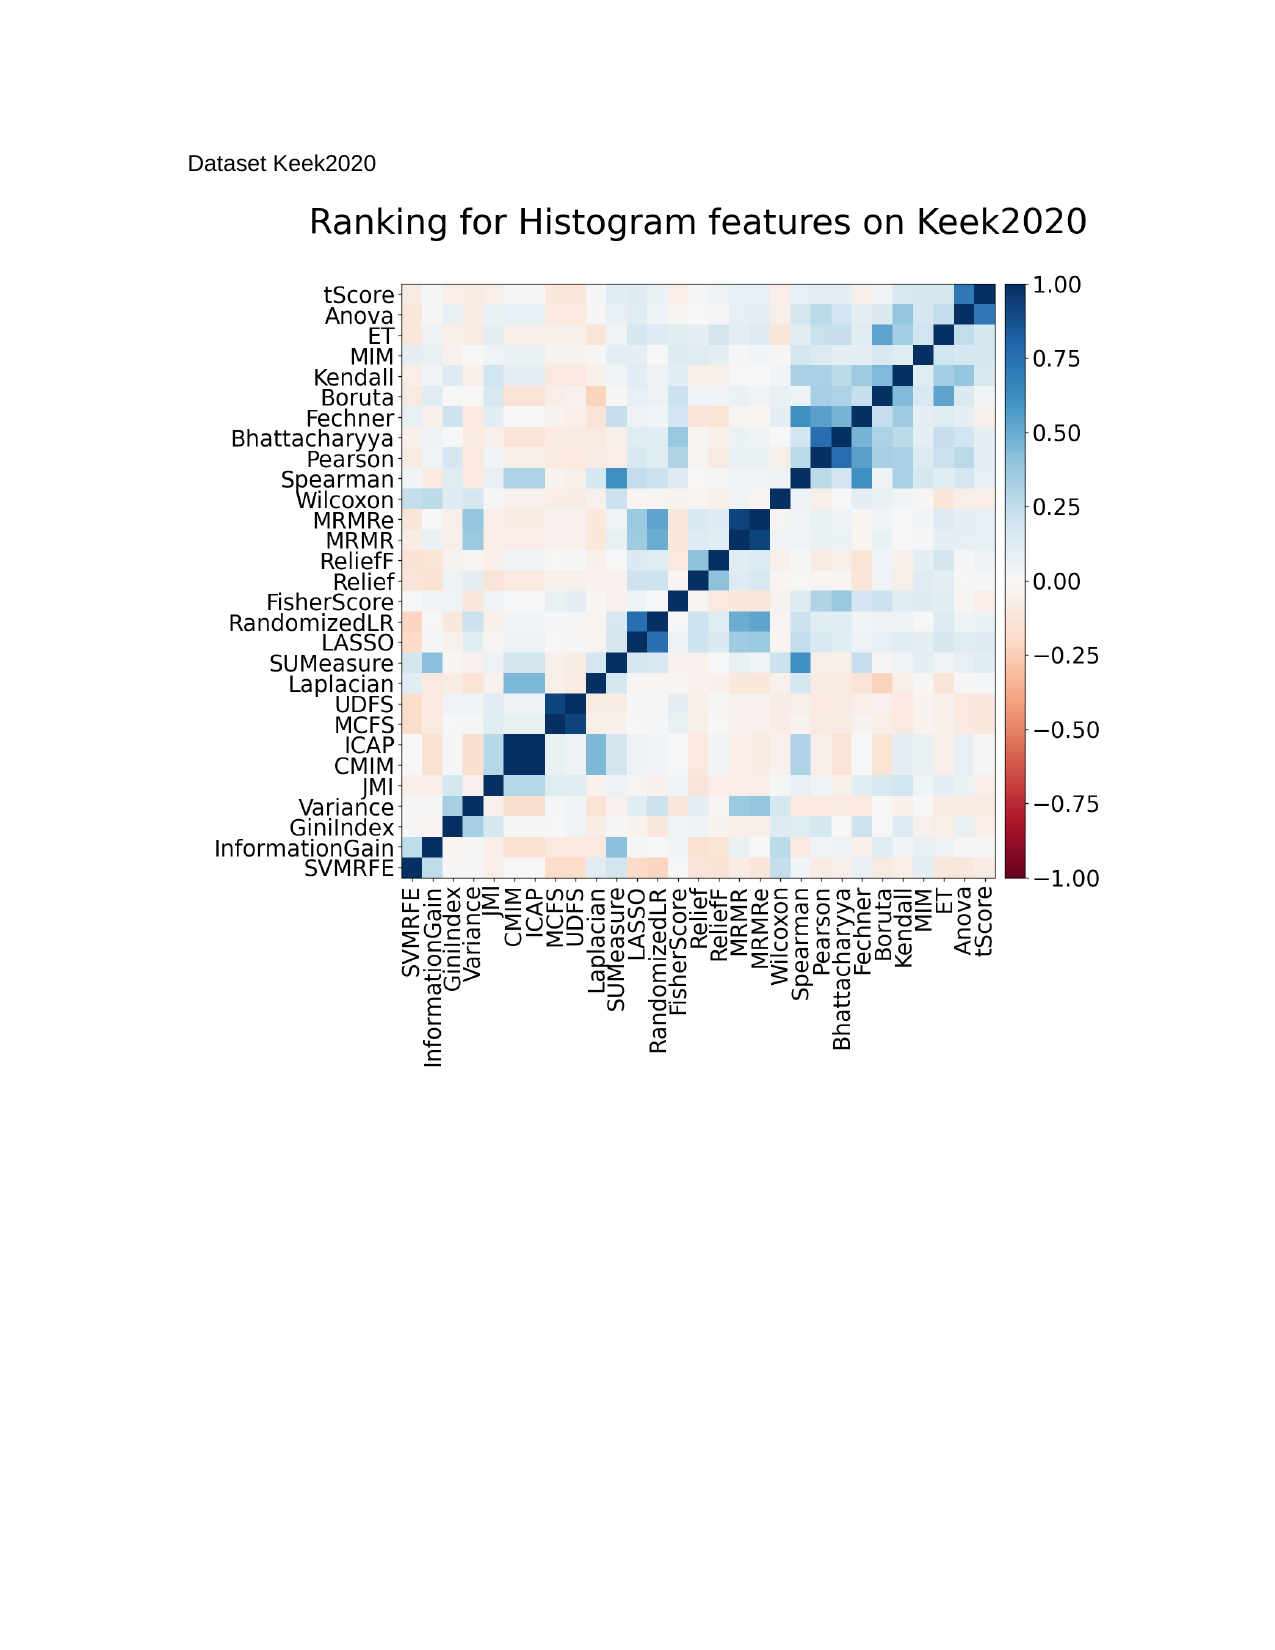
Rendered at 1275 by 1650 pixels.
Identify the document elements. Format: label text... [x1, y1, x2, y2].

picture [206, 201, 1107, 1073]
text Dataset Keek2020 [187, 150, 1087, 176]
